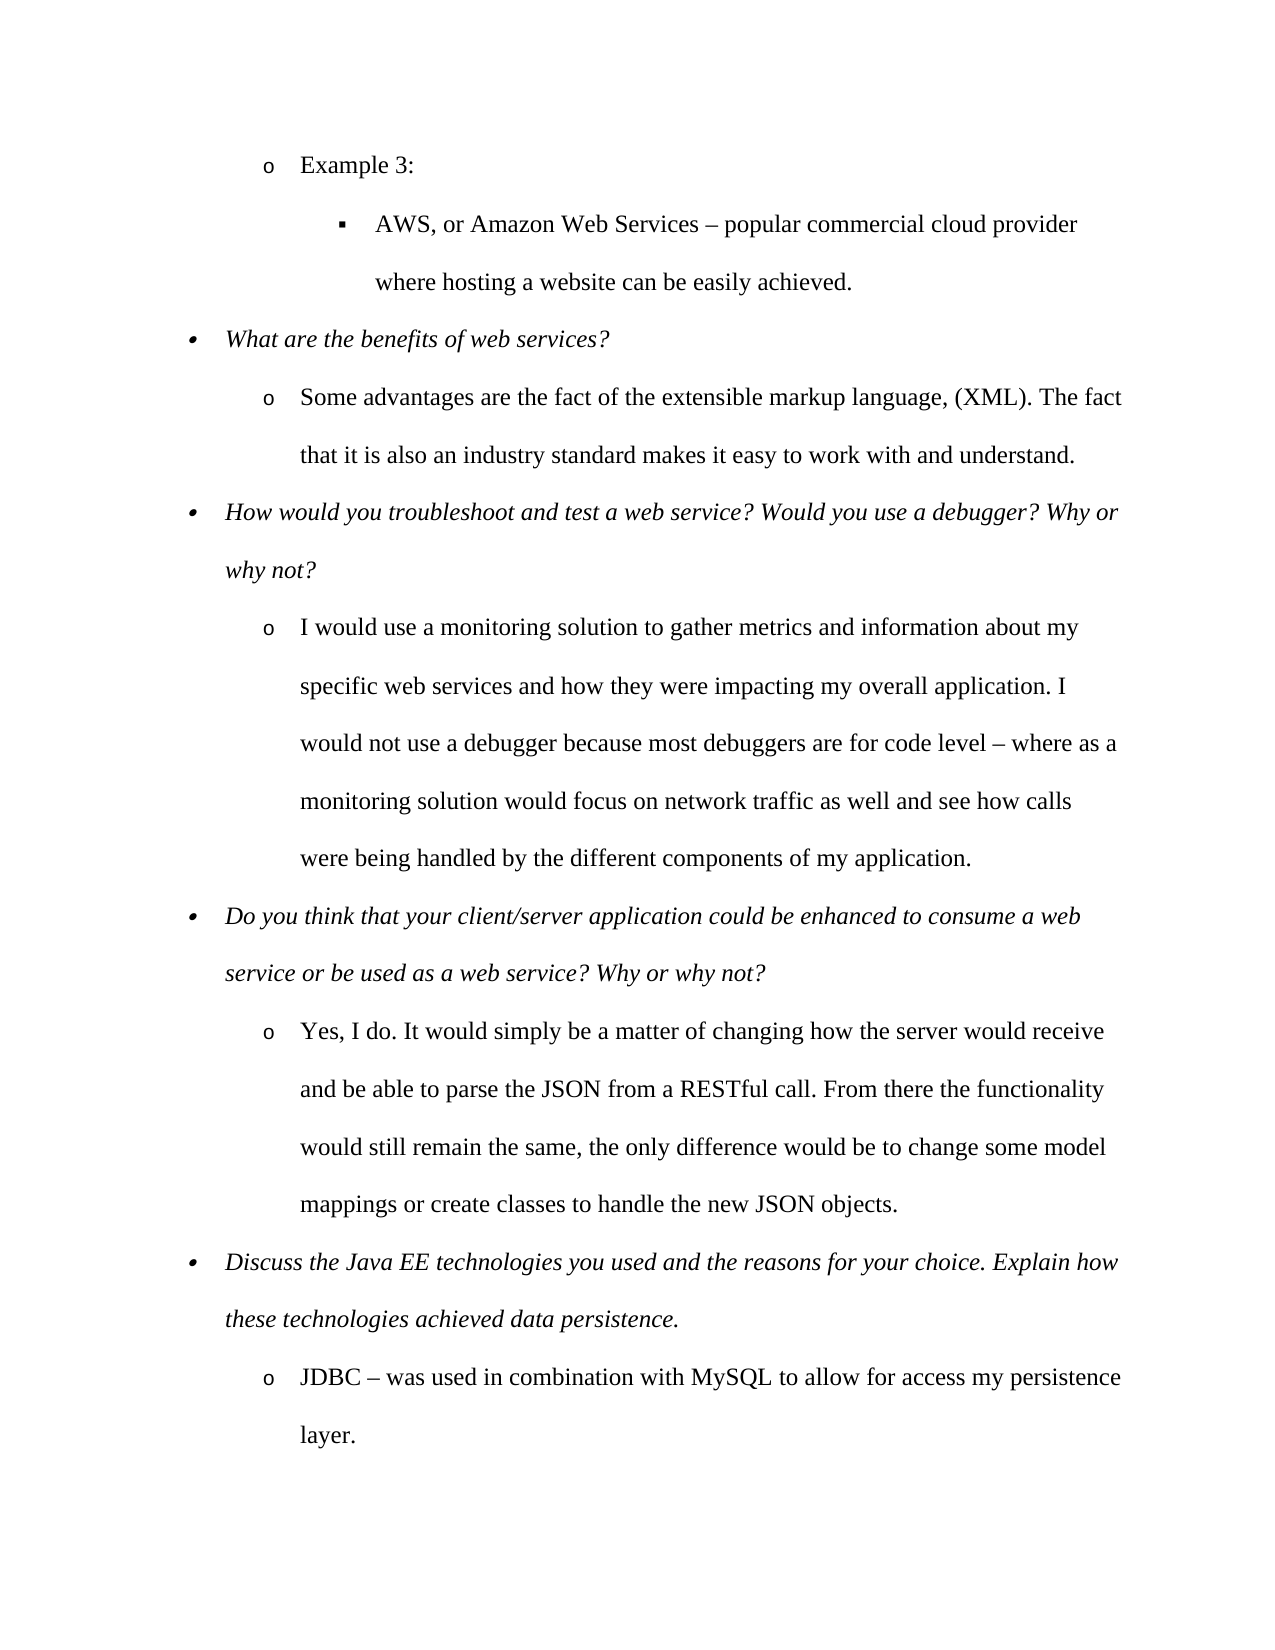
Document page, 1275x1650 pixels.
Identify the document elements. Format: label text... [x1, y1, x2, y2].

list Example 3: [262, 150, 1125, 179]
list Yes, I do. It would simply be a matter of changing how the server would receive and be able to parse the JSON from a RESTful call. From there the functionality would still remain the same, the only difference would be to change some model mappings or create classes to handle the new JSON objects. [262, 1016, 1125, 1218]
list What are the benefits of web services? [187, 324, 1125, 353]
list AWS, or Amazon Web Services – popular commercial cloud provider where hosting a website can be easily achieved. [337, 209, 1125, 295]
list Some advantages are the fact of the extensible markup language, (XML). The fact that it is also an industry standard makes it easy to work with and understand. [262, 382, 1125, 469]
list JDBC – was used in combination with MySQL to allow for access my persistence layer. [262, 1362, 1125, 1449]
list Do you think that your client/server application could be enhanced to consume a web service or be used as a web service? Why or why not? [187, 901, 1125, 987]
list How would you troubleshoot and test a web service? Would you use a debugger? Why or why not? [187, 497, 1125, 584]
list Discuss the Java EE technologies you used and the reasons for your choice. Explain how these technologies achieved data persistence. [187, 1247, 1125, 1333]
list I would use a monitoring solution to gather metrics and information about my specific web services and how they were impacting my overall application. I would not use a debugger because most debuggers are for code level – where as a monitoring solution would focus on network traffic as well and see how calls were being handled by the different components of my application. [262, 612, 1125, 872]
